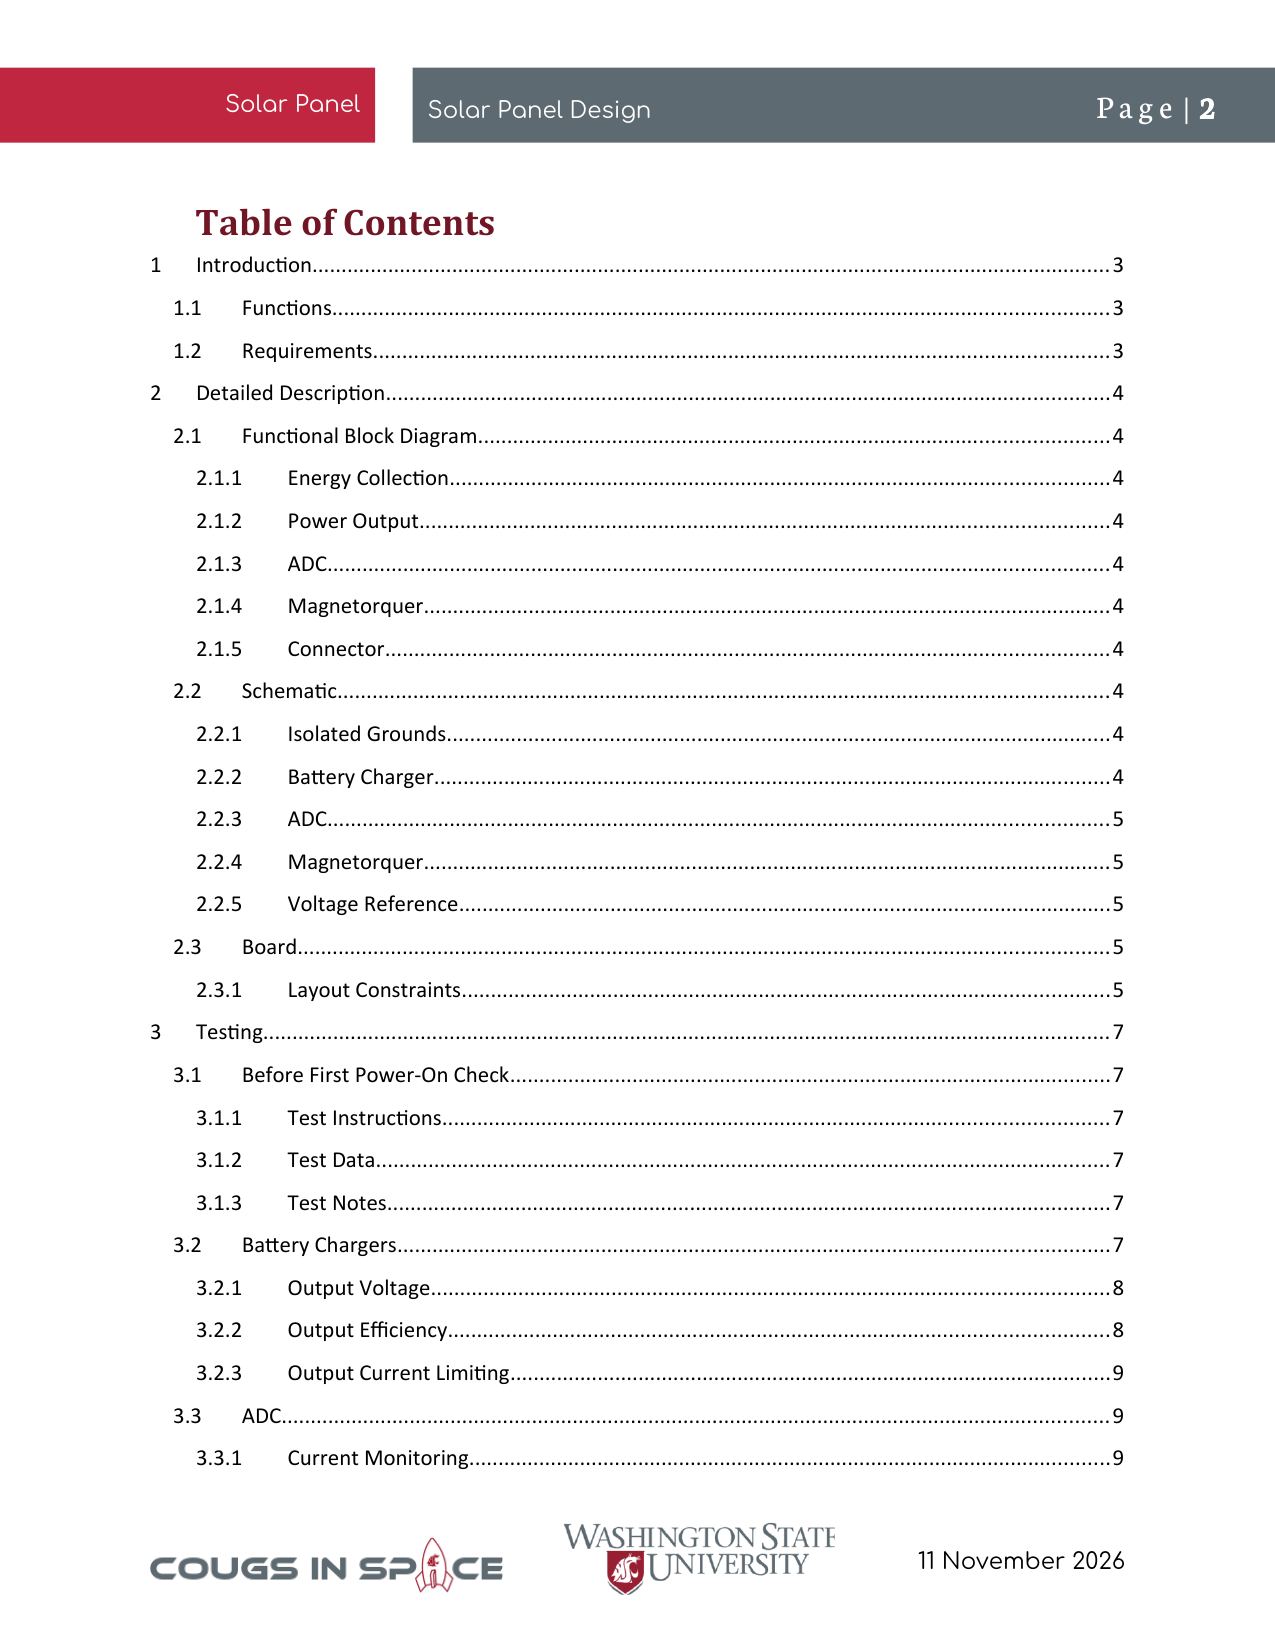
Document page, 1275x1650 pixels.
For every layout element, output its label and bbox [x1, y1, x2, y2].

picture [150, 1537, 503, 1594]
picture [562, 1522, 835, 1594]
